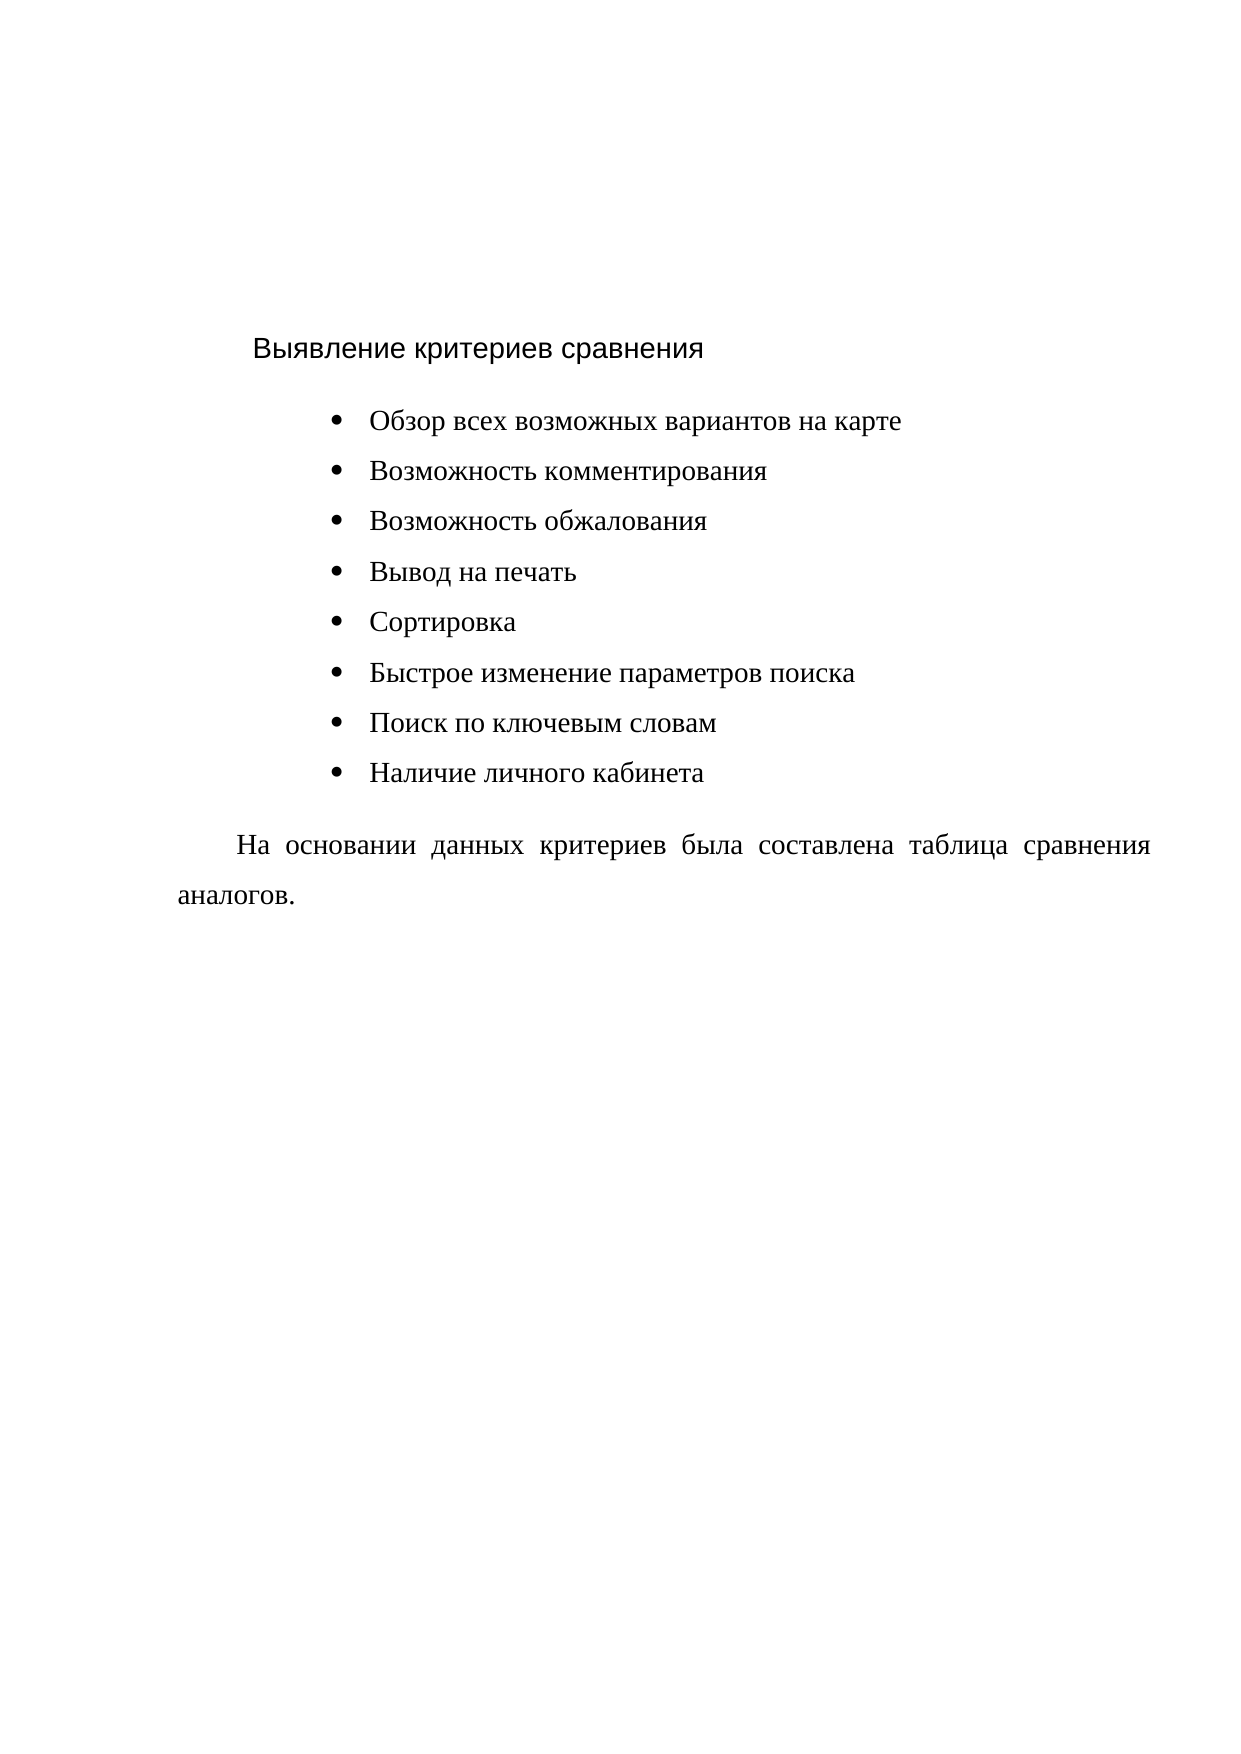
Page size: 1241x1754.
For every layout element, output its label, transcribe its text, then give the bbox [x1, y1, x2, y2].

list Возможность комментирования [332, 453, 1152, 487]
list Наличие личного кабинета [332, 756, 1152, 789]
list Сортировка [332, 604, 1152, 638]
list Быстрое изменение параметров поиска [332, 655, 1152, 688]
list Поиск по ключевым словам [332, 705, 1152, 739]
text На основании данных критериев была составлена таблица сравнения аналогов. [177, 827, 1152, 911]
list Обзор всех возможных вариантов на карте [332, 403, 1152, 436]
list Вывод на печать [332, 554, 1152, 588]
list Возможность обжалования [332, 503, 1152, 537]
text Выявление критериев сравнения [177, 332, 1152, 365]
